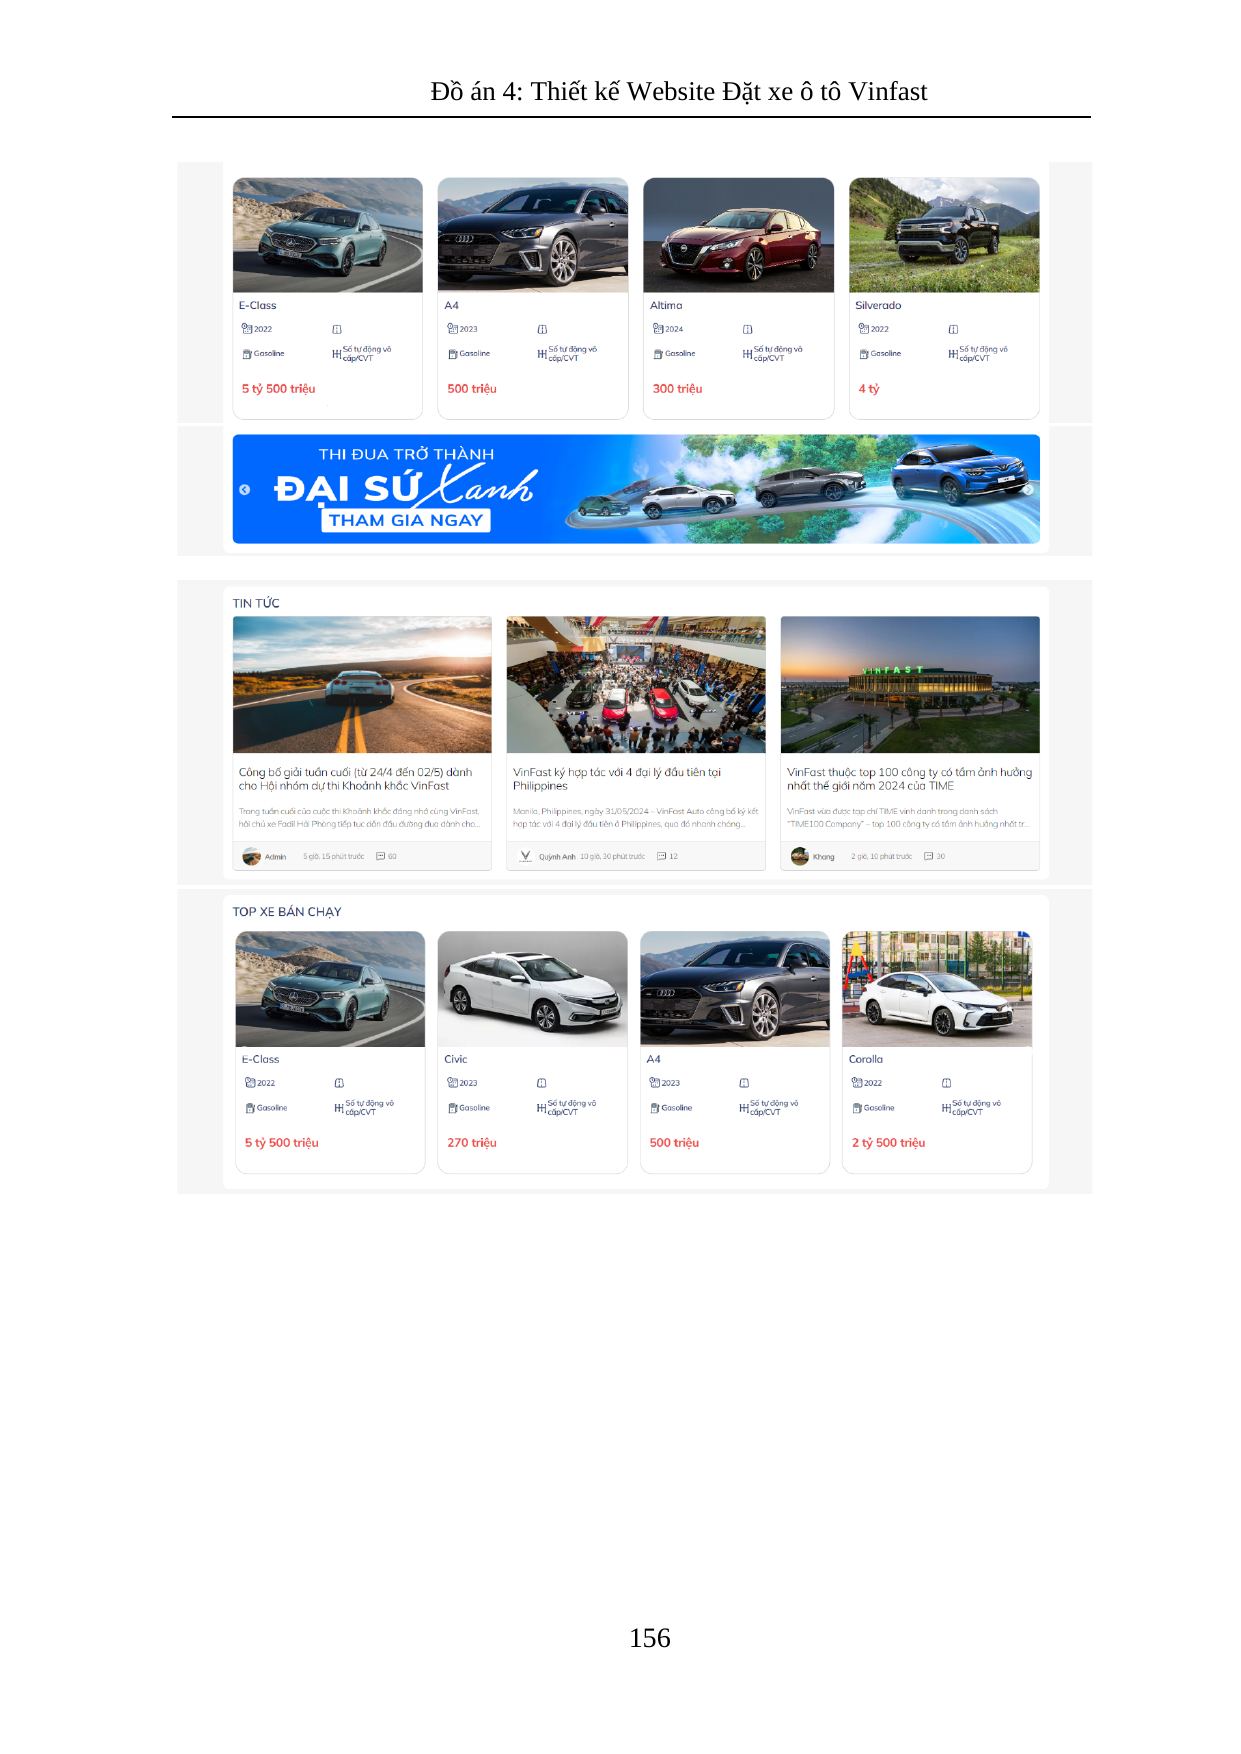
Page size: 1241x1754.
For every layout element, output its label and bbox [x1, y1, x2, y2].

picture [177, 889, 1093, 1194]
picture [177, 580, 1093, 885]
picture [177, 162, 1093, 423]
picture [177, 426, 1093, 556]
